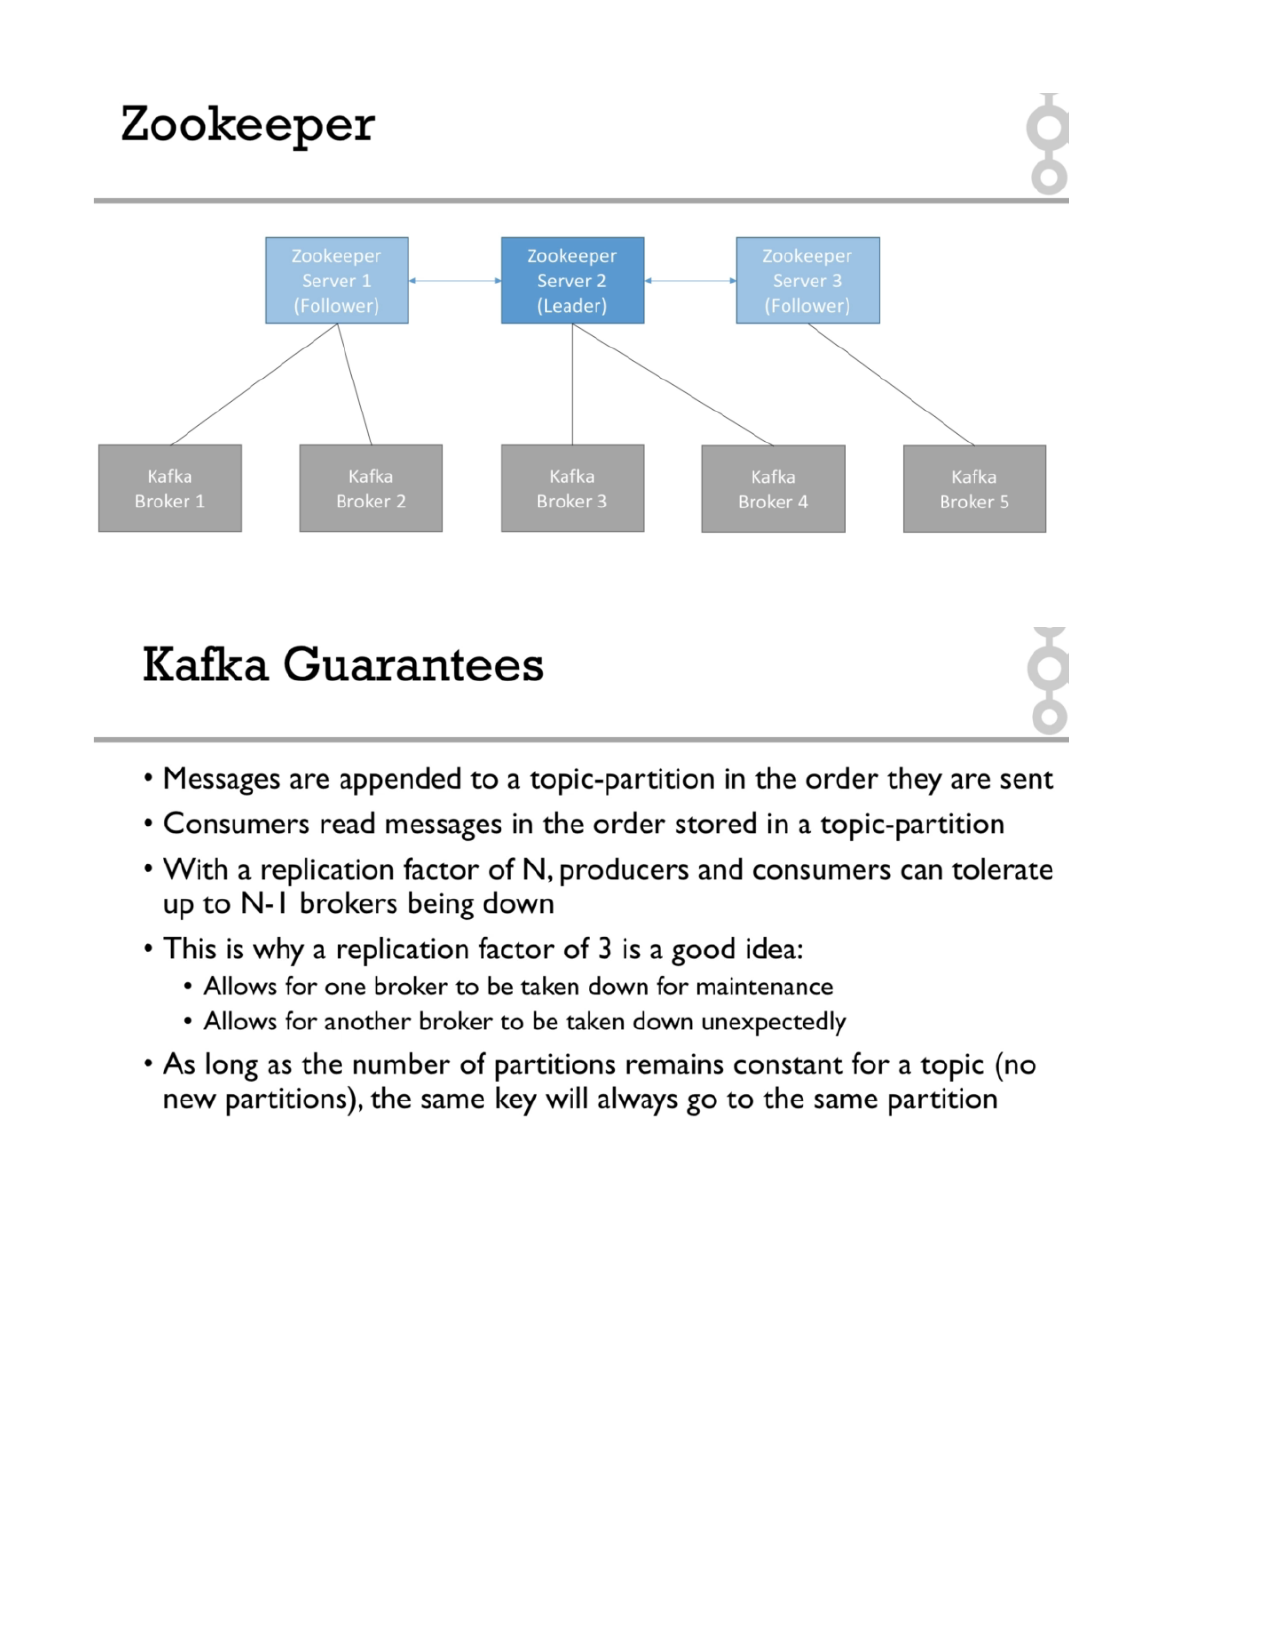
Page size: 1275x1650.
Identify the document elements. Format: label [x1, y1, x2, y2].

picture [93, 627, 1069, 1155]
picture [93, 93, 1069, 602]
